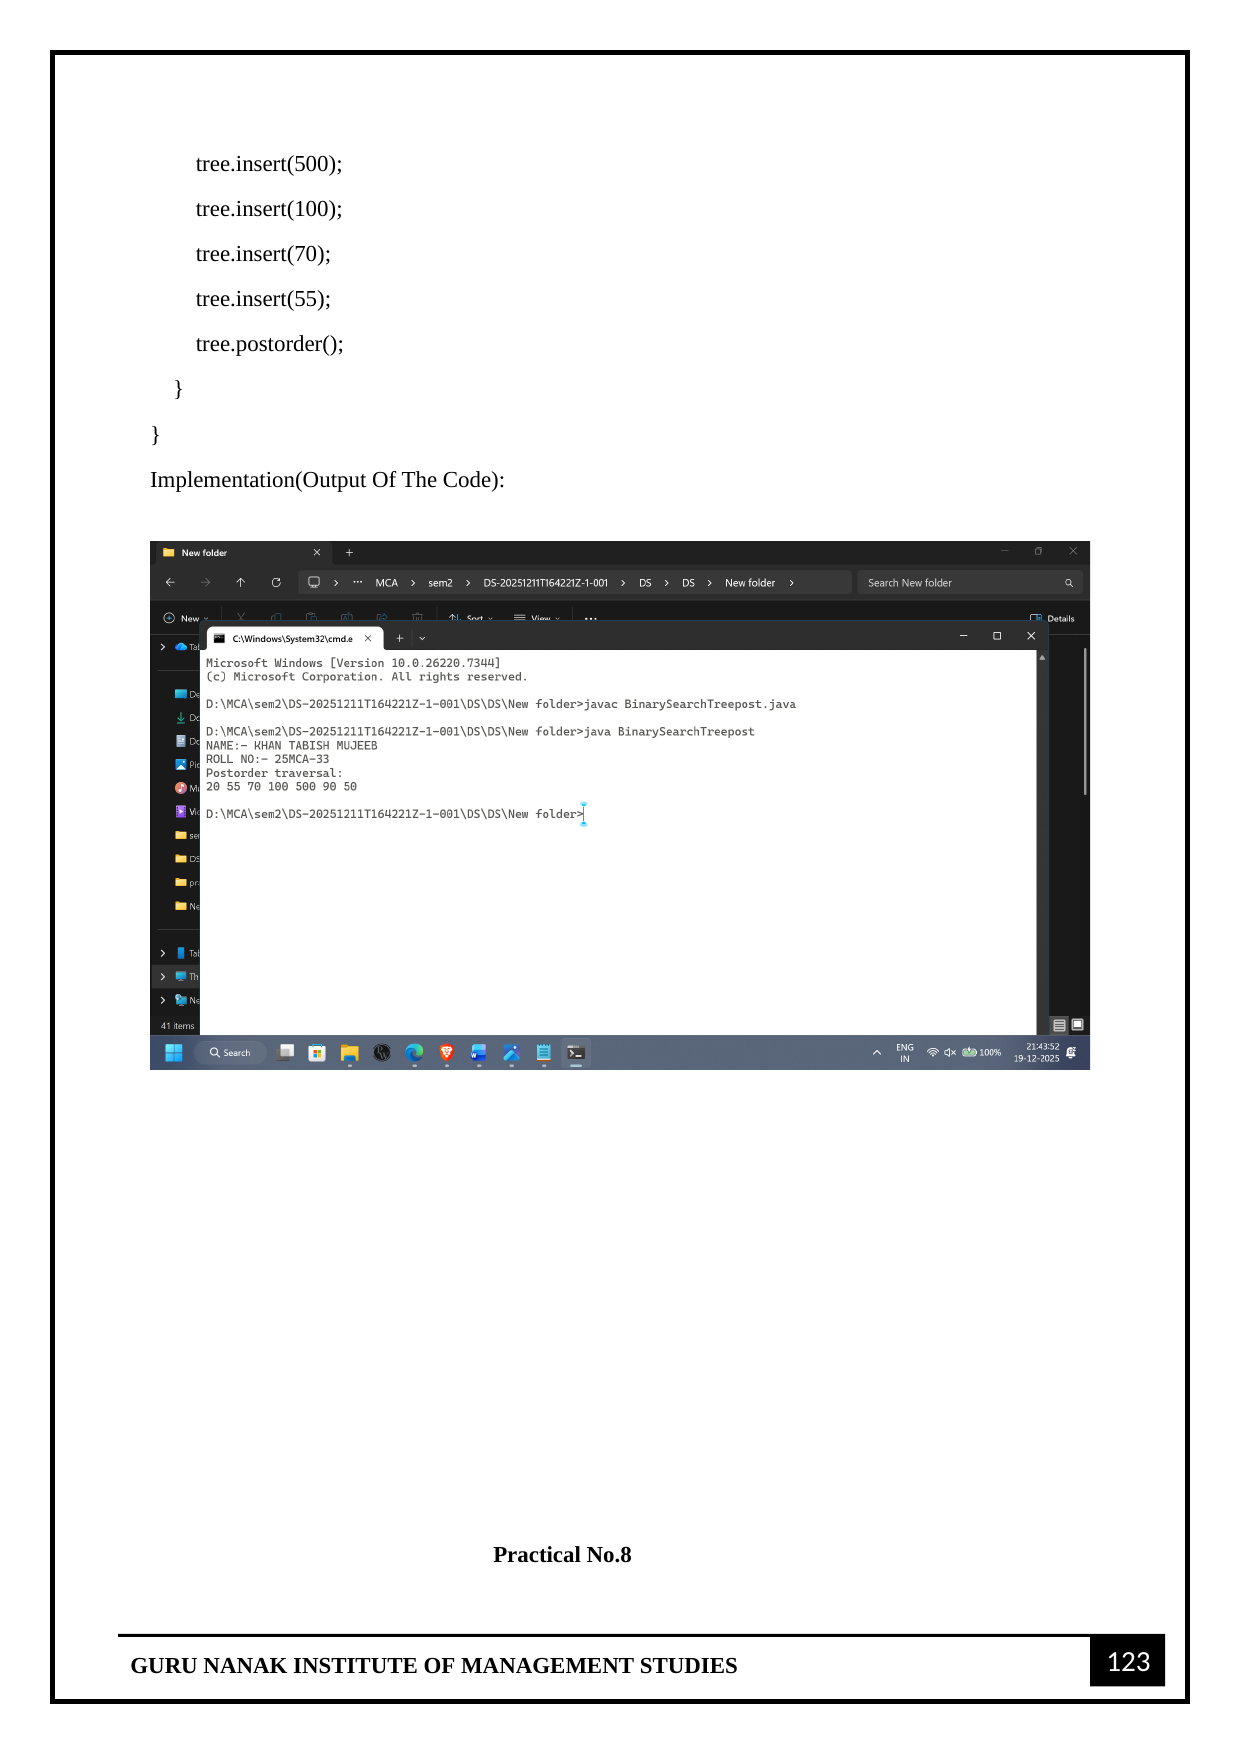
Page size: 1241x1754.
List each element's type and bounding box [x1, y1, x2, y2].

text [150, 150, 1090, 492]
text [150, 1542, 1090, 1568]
picture [150, 541, 1091, 1070]
